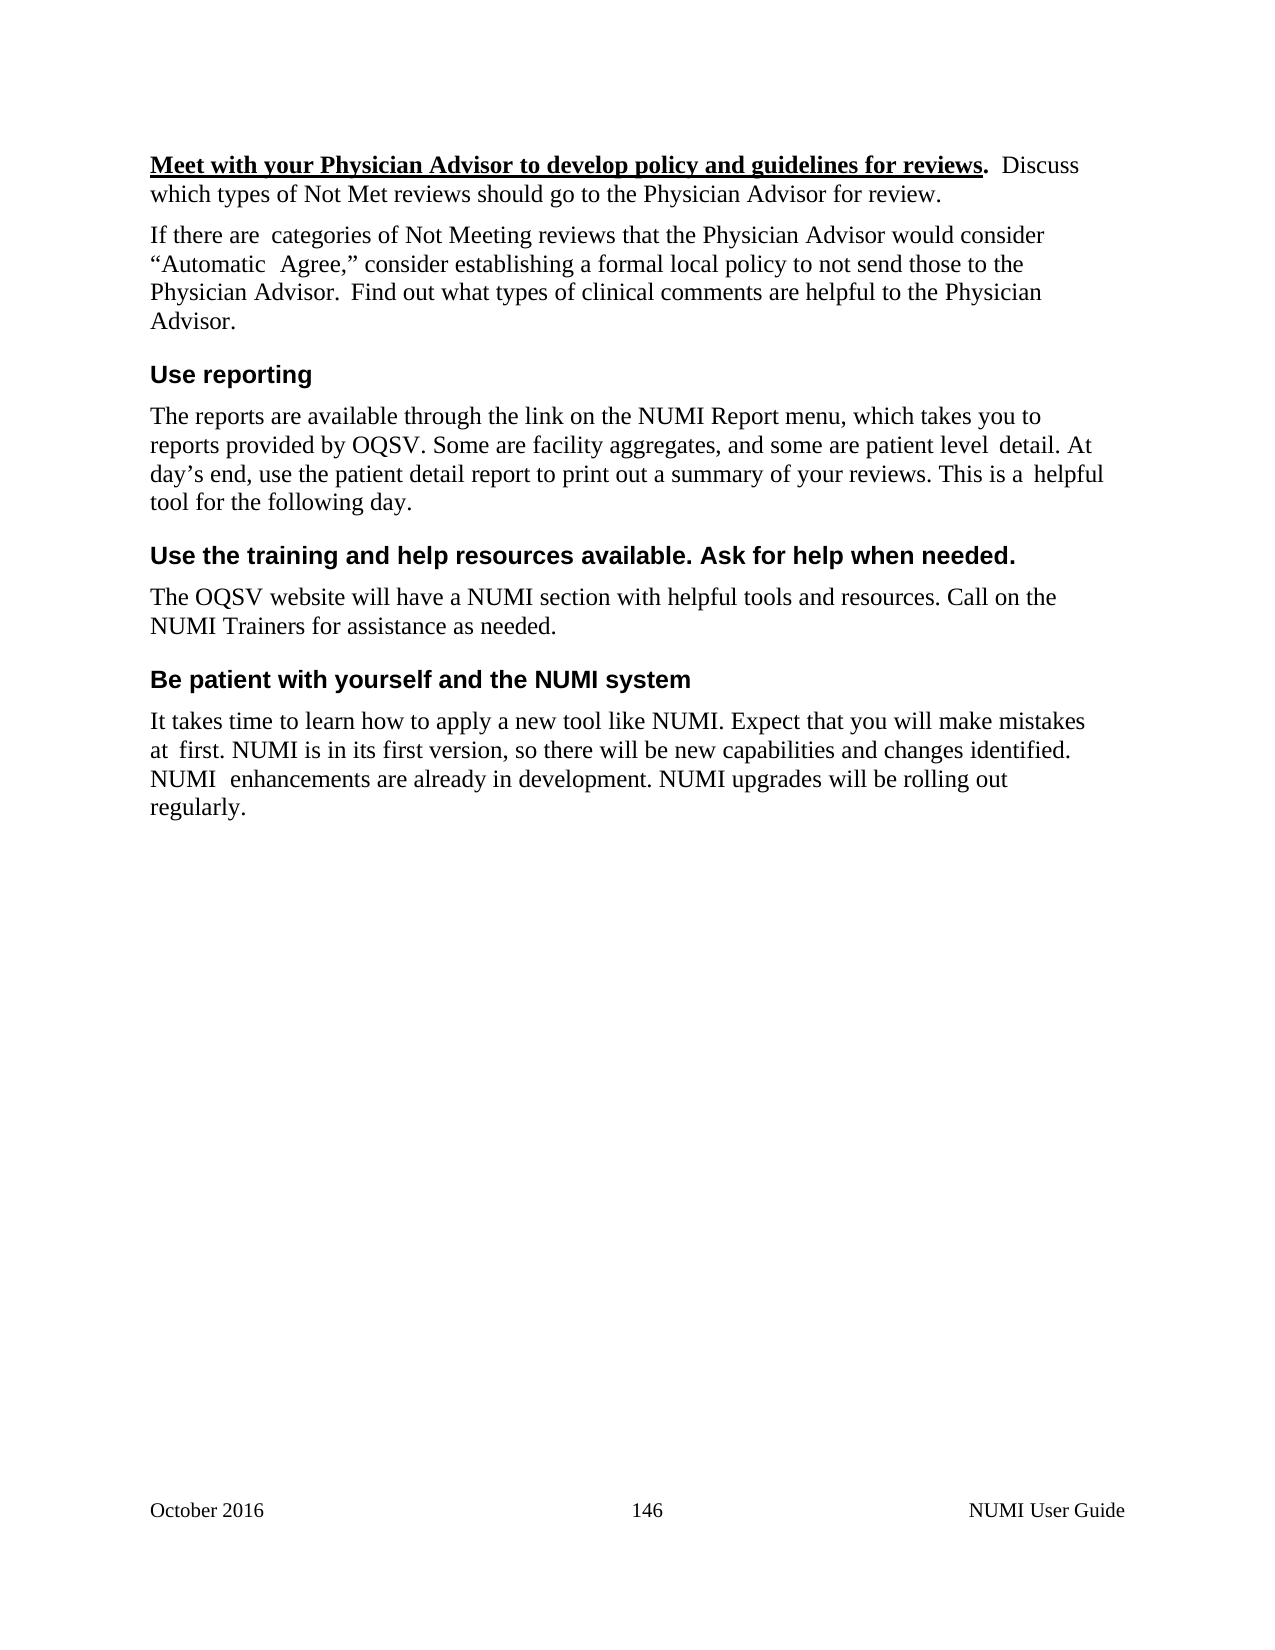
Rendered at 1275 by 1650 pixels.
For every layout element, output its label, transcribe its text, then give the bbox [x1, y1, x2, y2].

text Meet with your Physician Advisor to develop policy and guidelines for reviews. Discuss which types of Not Met reviews should go to the Physician Advisor for review. [150, 150, 1108, 207]
subtitle Use reporting [150, 360, 1125, 389]
subtitle Be patient with yourself and the NUMI system [150, 665, 1125, 694]
text It takes time to learn how to apply a new tool like NUMI. Expect that you will make mistakes at first. NUMI is in its first version, so there will be new capabilities and changes identified. NUMI enhancements are already in development. NUMI upgrades will be rolling out regularly. [150, 706, 1108, 821]
text If there are categories of Not Meeting reviews that the Physician Advisor would consider “Automatic Agree,” consider establishing a formal local policy to not send those to the Physician Advisor. Find out what types of clinical comments are helpful to the Physician Advisor. [150, 220, 1108, 335]
text The reports are available through the link on the NUMI Report menu, which takes you to reports provided by OQSV. Some are facility aggregates, and some are patient level detail. At day’s end, use the patient detail report to print out a summary of your reviews. This is a helpful tool for the following day. [150, 401, 1114, 516]
subtitle Use the training and help resources available. Ask for help when needed. [150, 541, 1125, 570]
text The OQSV website will have a NUMI section with helpful tools and resources. Call on the NUMI Trainers for assistance as needed. [150, 582, 1109, 640]
